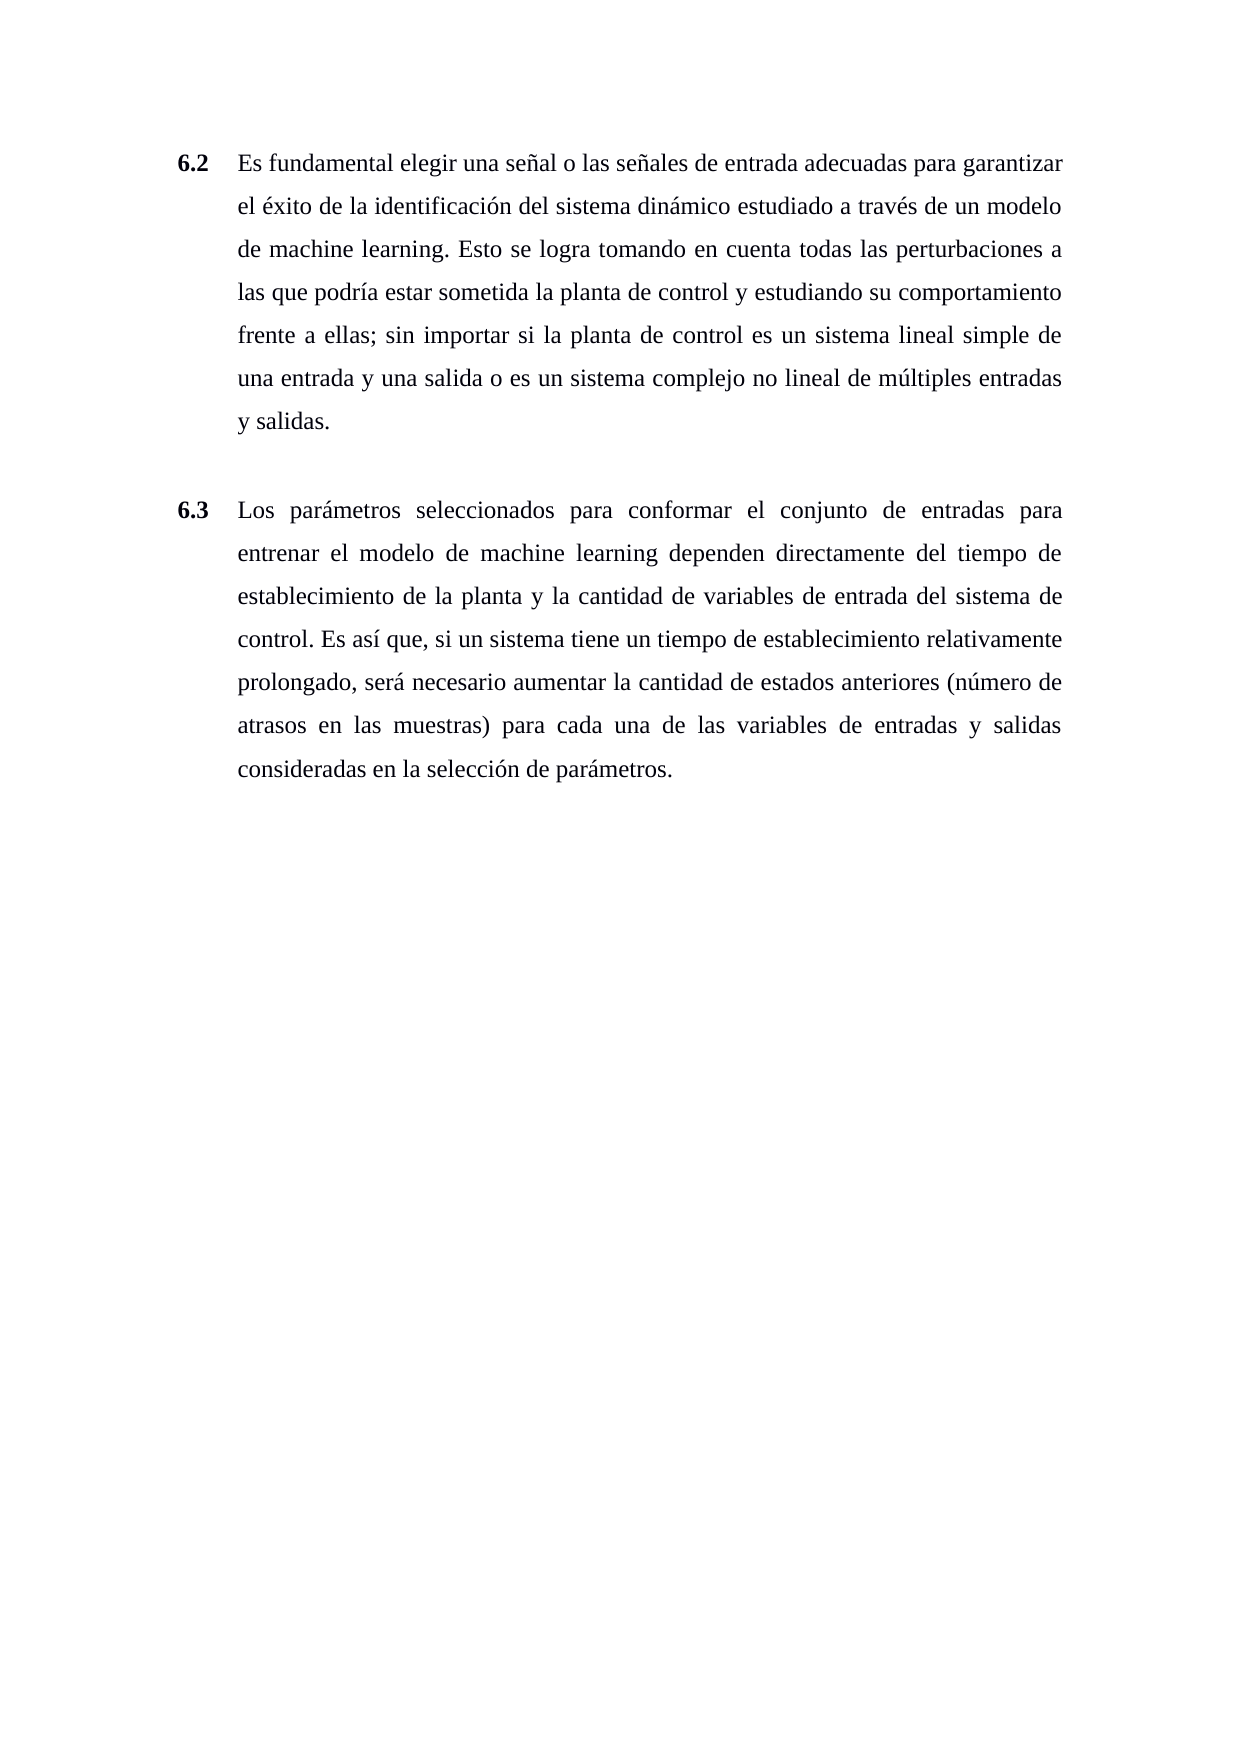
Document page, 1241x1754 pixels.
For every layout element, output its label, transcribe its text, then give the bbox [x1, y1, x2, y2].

subtitle Es fundamental elegir una señal o las señales de entrada adecuadas para garantizar el éxito de la identificación del sistema dinámico estudiado a través de un modelo de machine learning. Esto se logra tomando en cuenta todas las perturbaciones a las que podría estar sometida la planta de control y estudiando su comportamiento frente a ellas; sin importar si la planta de control es un sistema lineal simple de una entrada y una salida o es un sistema complejo no lineal de múltiples entradas y salidas. [177, 148, 1063, 435]
subtitle Los parámetros seleccionados para conformar el conjunto de entradas para entrenar el modelo de machine learning dependen directamente del tiempo de establecimiento de la planta y la cantidad de variables de entrada del sistema de control. Es así que, si un sistema tiene un tiempo de establecimiento relativamente prolongado, será necesario aumentar la cantidad de estados anteriores (número de atrasos en las muestras) para cada una de las variables de entradas y salidas consideradas en la selección de parámetros. [177, 495, 1063, 782]
